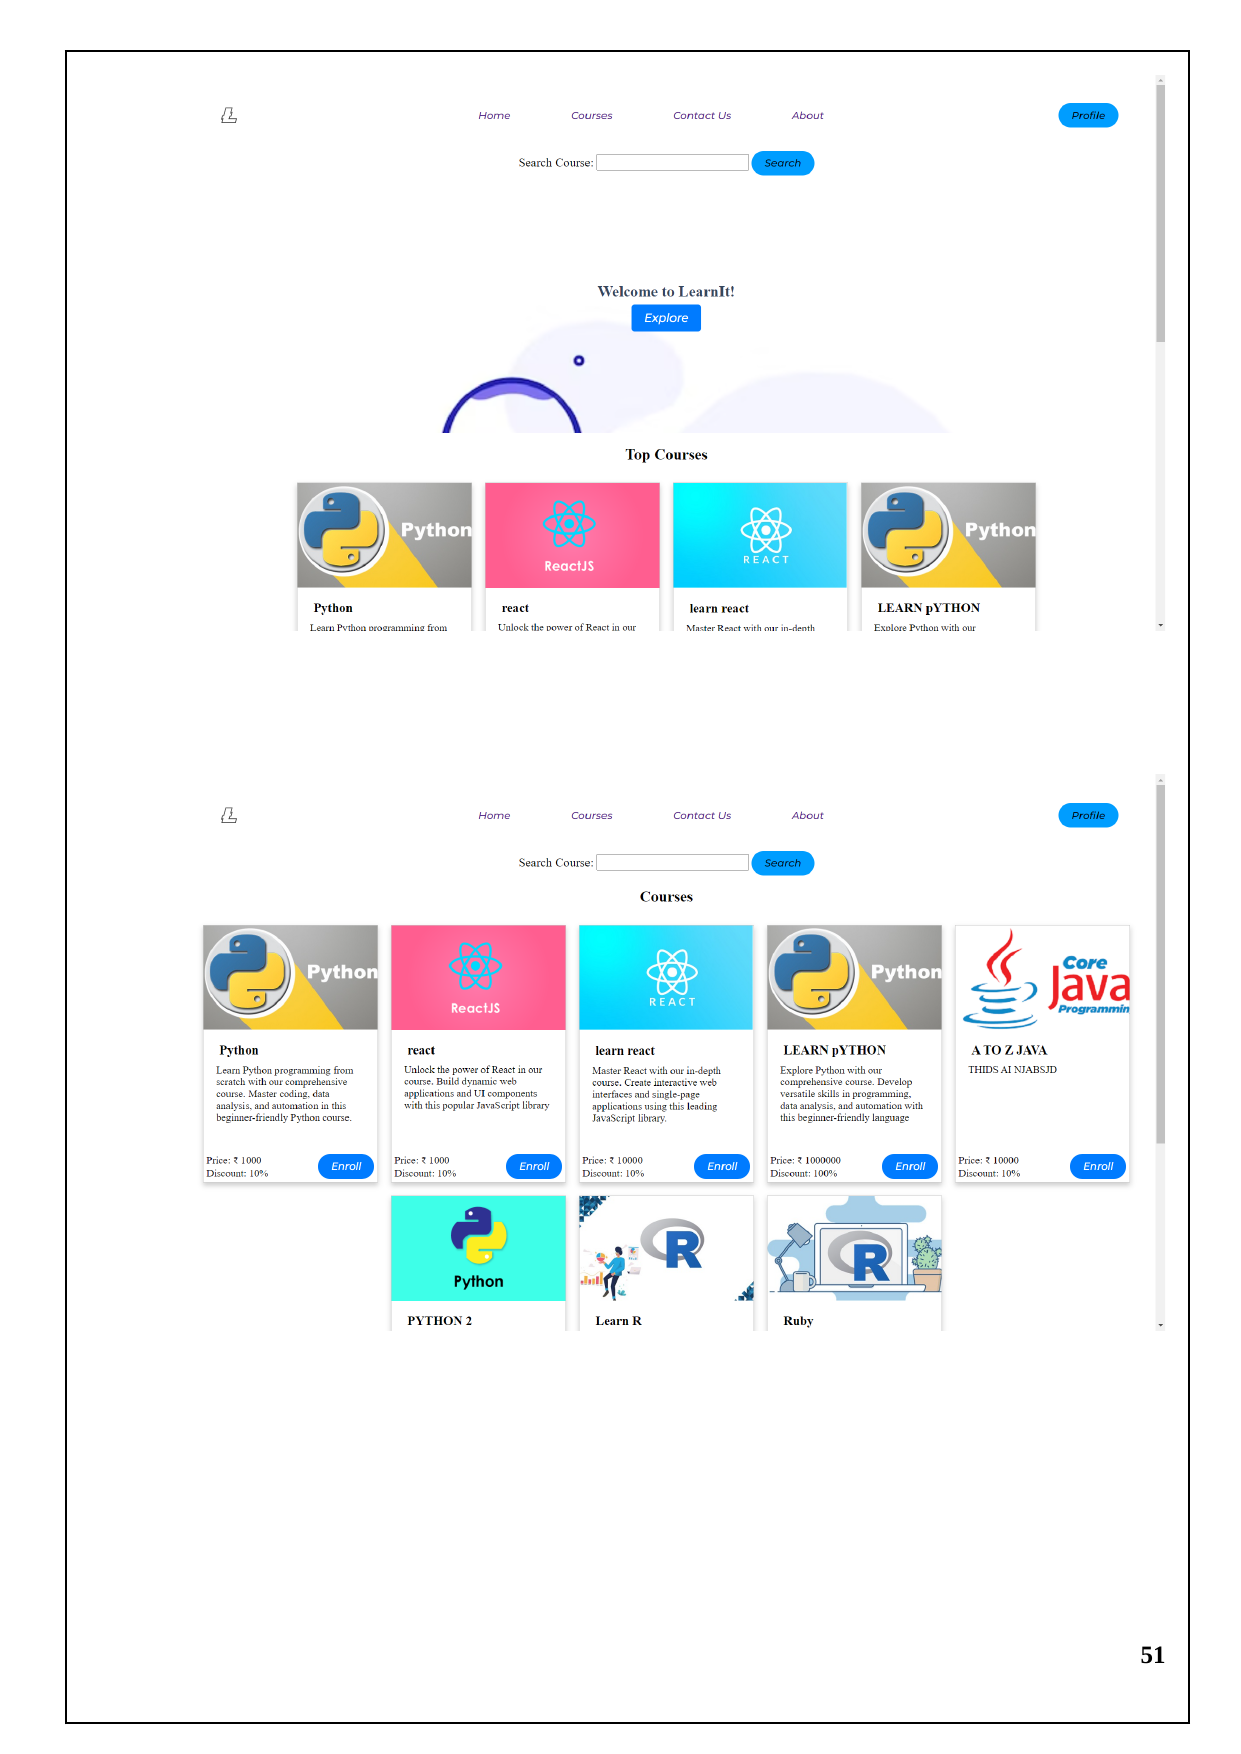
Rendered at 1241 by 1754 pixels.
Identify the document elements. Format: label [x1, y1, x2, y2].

picture [177, 75, 1166, 631]
picture [177, 774, 1166, 1331]
